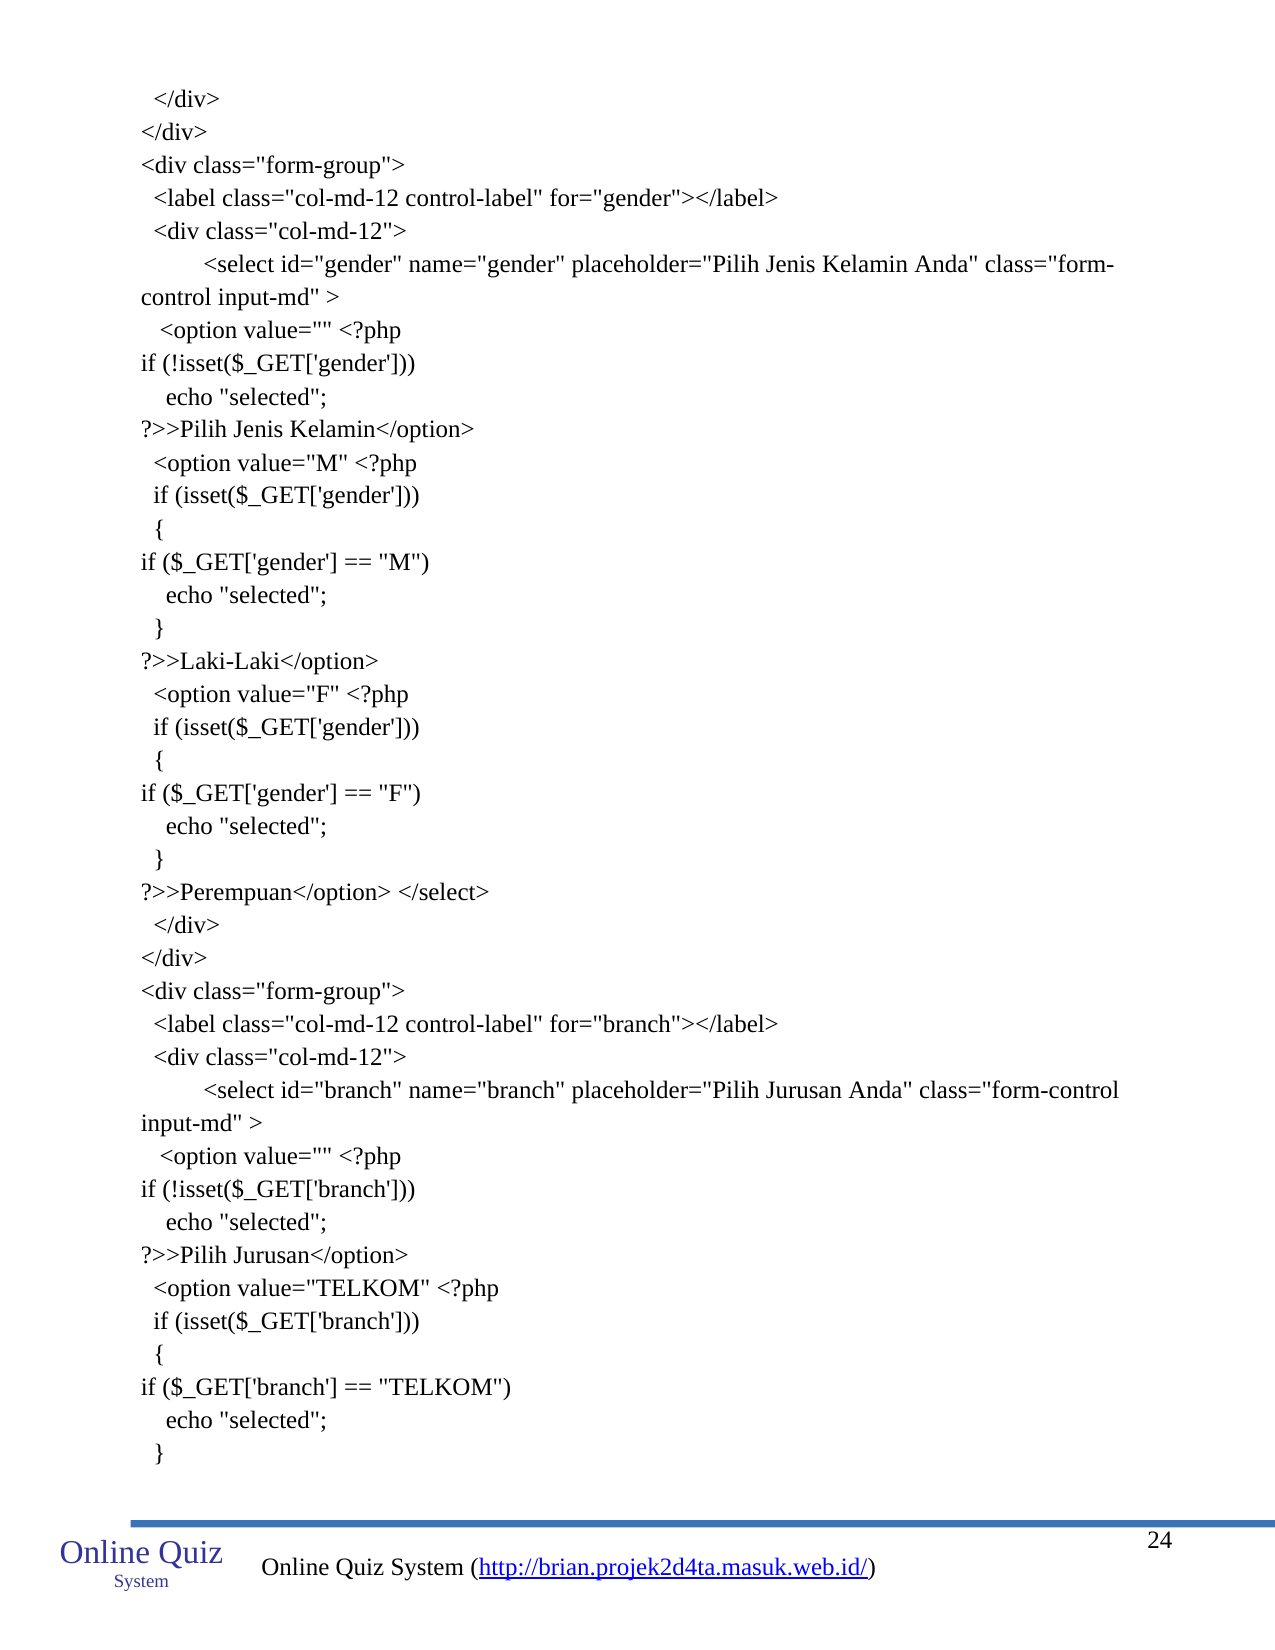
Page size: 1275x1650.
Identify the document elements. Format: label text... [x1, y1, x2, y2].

text <option value="" <?php [103, 1141, 1172, 1170]
text ?>>Pilih Jenis Kelamin</option> [103, 414, 1172, 443]
text } [103, 613, 1172, 641]
text { [103, 1339, 1172, 1368]
text if (isset($_GET['gender'])) [103, 481, 1172, 509]
text echo "selected"; [103, 382, 1172, 410]
text <select id="branch" name="branch" placeholder="Pilih Jurusan Anda" class="form-control input-md" > [141, 1075, 1172, 1137]
text ?>>Perempuan</option> </select> [103, 877, 1172, 906]
text } [103, 1438, 1172, 1467]
text </div> [103, 84, 1172, 113]
text } [103, 844, 1172, 873]
text <label class="col-md-12 control-label" for="branch"></label> [103, 1009, 1172, 1038]
text <label class="col-md-12 control-label" for="gender"></label> [103, 183, 1172, 212]
text { [103, 514, 1172, 542]
text if ($_GET['gender'] == "F") [103, 778, 1172, 807]
text <div class="form-group"> [103, 150, 1172, 179]
text <option value="M" <?php [103, 448, 1172, 476]
text if ($_GET['gender'] == "M") [103, 547, 1172, 575]
text echo "selected"; [103, 1207, 1172, 1236]
text <option value="" <?php [103, 316, 1172, 344]
text <option value="TELKOM" <?php [103, 1273, 1172, 1302]
text </div> [103, 943, 1172, 972]
text echo "selected"; [103, 580, 1172, 608]
text </div> [103, 117, 1172, 146]
text <select id="gender" name="gender" placeholder="Pilih Jenis Kelamin Anda" class="form-control input-md" > [141, 249, 1172, 311]
text <option value="F" <?php [103, 679, 1172, 707]
text <div class="col-md-12"> [103, 1042, 1172, 1071]
text ?>>Pilih Jurusan</option> [103, 1240, 1172, 1269]
text <div class="col-md-12"> [103, 216, 1172, 245]
text echo "selected"; [103, 1405, 1172, 1434]
text </div> [103, 910, 1172, 939]
text ?>>Laki-Laki</option> [103, 646, 1172, 674]
text if (!isset($_GET['branch'])) [103, 1174, 1172, 1203]
text if (isset($_GET['gender'])) [103, 712, 1172, 741]
text if ($_GET['branch'] == "TELKOM") [103, 1372, 1172, 1401]
text if (!isset($_GET['gender'])) [103, 348, 1172, 377]
text <div class="form-group"> [103, 976, 1172, 1005]
text { [103, 745, 1172, 773]
text echo "selected"; [103, 811, 1172, 839]
text if (isset($_GET['branch'])) [103, 1306, 1172, 1335]
